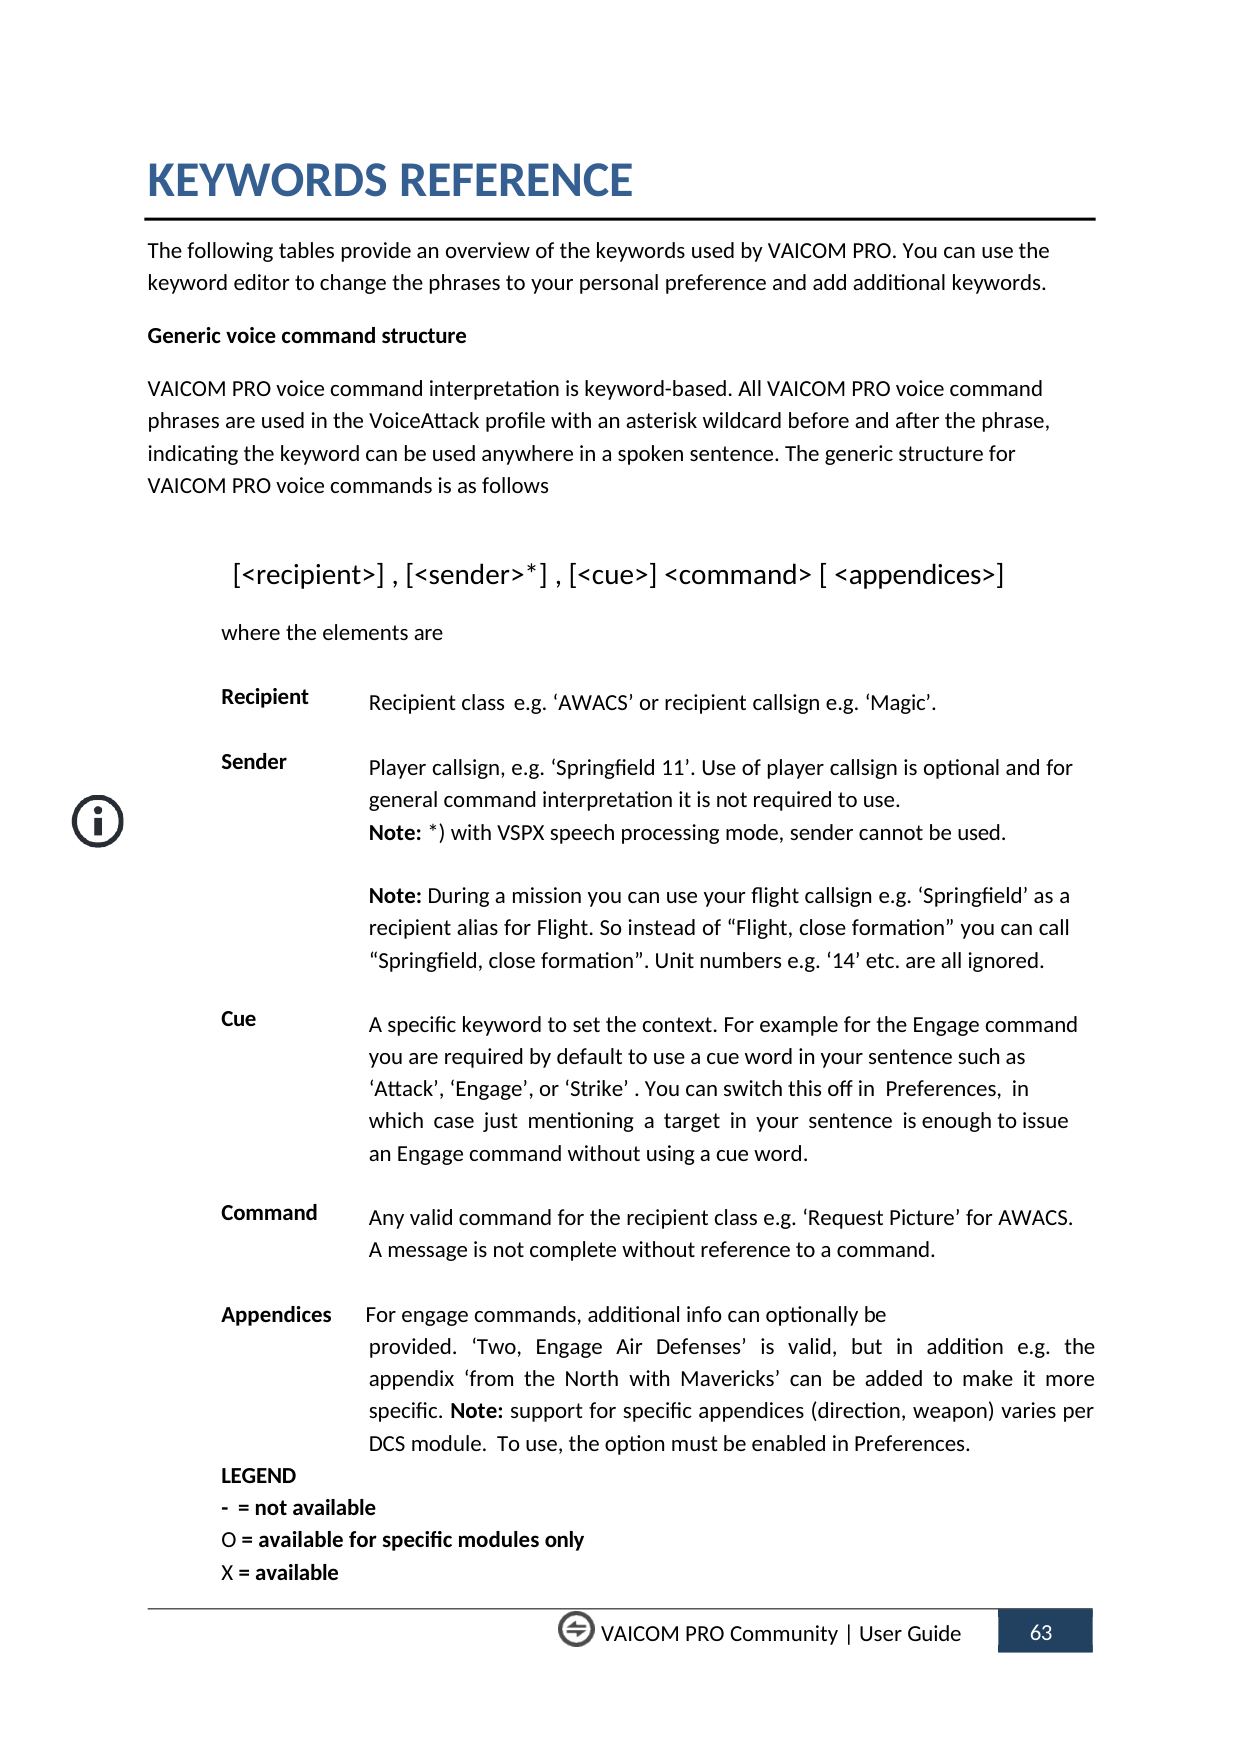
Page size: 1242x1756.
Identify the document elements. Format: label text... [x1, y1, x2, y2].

text Recipient [221, 682, 321, 710]
text X = available [221, 1558, 1131, 1586]
text Appendices For engage commands, additional info can optionally be [221, 1300, 1131, 1328]
subtitle Generic voice command structure [147, 321, 1131, 349]
subtitle KEYWORDS REFERENCE [147, 148, 1131, 208]
text [<recipient>] , [<sender>*] , [<cue>] <command> [ <appendices>] [232, 556, 1131, 592]
text provided. ‘Two, Engage Air Defenses’ is valid, but in addition e.g. the appendix ‘from the North with Mavericks’ can be added to make it more specific. Note: support for specific appendices (direction, weapon) varies per DCS module. To use, the option must be enabled in Preferences. [368, 1332, 1095, 1457]
text Sender [221, 747, 321, 775]
text Cue [221, 1004, 321, 1032]
text Any valid command for the recipient class e.g. ‘Request Picture’ for AWACS. A message is not complete without reference to a command. [369, 1203, 1077, 1263]
text A specific keyword to set the context. For example for the Engage command you are required by default to use a cue word in your sentence such as ‘Attack’, ‘Engage’, or ‘Strike’ . You can switch this off in Preferences, in which case just mentioning a target in your sentence is enough to issue an Engage command without using a cue word. [368, 1010, 1084, 1167]
text where the elements are [221, 618, 1131, 646]
text Recipient class e.g. ‘AWACS’ or recipient callsign e.g. ‘Magic’. [369, 688, 1131, 716]
text Player callsign, e.g. ‘Springfield 11’. Use of player callsign is optional and for general command interpretation it is not required to use. [368, 753, 1073, 813]
text Command [221, 1198, 321, 1226]
picture [558, 1611, 595, 1647]
text VAICOM PRO voice command interpretation is keyword-based. All VAICOM PRO voice command phrases are used in the VoiceAttack profile with an asterisk wildcard before and after the phrase, indicating the keyword can be used anywhere in a spoken sentence. The generic structure for VAICOM PRO voice commands is as follows [147, 374, 1078, 499]
subtitle LEGEND [221, 1461, 1131, 1489]
text The following tables provide an overview of the keywords used by VAICOM PRO. You can use the keyword editor to change the phrases to your personal preference and add additional keywords. [147, 236, 1078, 296]
text O = available for specific modules only [221, 1525, 1131, 1553]
text Note: *) with VSPX speech processing mode, sender cannot be used. [368, 818, 1131, 846]
text Note: During a mission you can use your flight callsign e.g. ‘Springfield’ as a recipient alias for Flight. So instead of “Flight, close formation” you can call “Springfield, close formation”. Unit numbers e.g. ‘14’ etc. are all ignored. [368, 881, 1070, 974]
text - = not available [221, 1493, 1131, 1521]
picture [71, 795, 124, 848]
